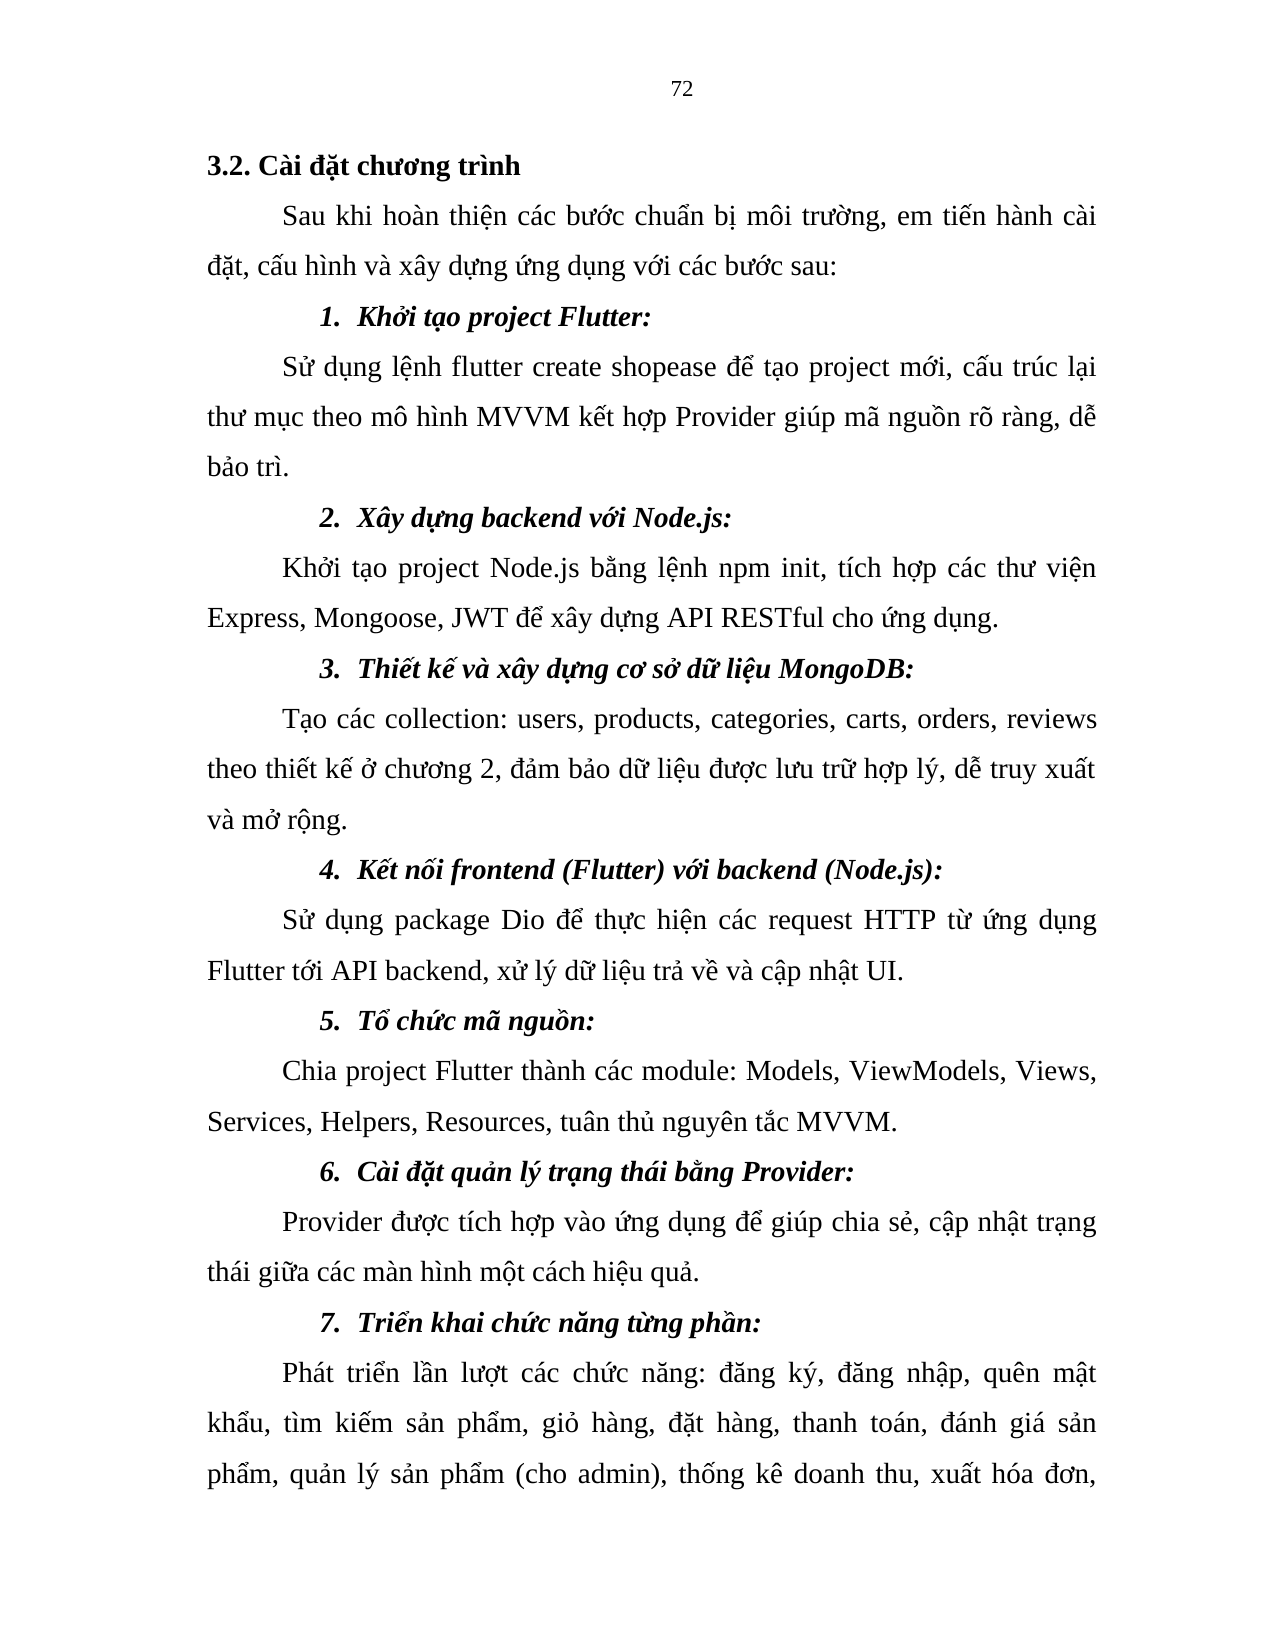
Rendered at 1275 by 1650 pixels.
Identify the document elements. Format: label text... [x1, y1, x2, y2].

text Chia project Flutter thành các module: Models, ViewModels, Views, Services, Helpers, Resources, tuân thủ nguyên tắc MVVM. [207, 1053, 1098, 1137]
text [207, 1355, 1098, 1489]
list Kết nối frontend (Flutter) với backend (Node.js): [319, 852, 1098, 886]
list Tổ chức mã nguồn: [319, 1003, 1098, 1037]
text Tạo các collection: users, products, categories, carts, orders, reviews theo thiết kế ở chương 2, đảm bảo dữ liệu được lưu trữ hợp lý, dễ truy xuất và mở rộng. [207, 701, 1098, 835]
text Sau khi hoàn thiện các bước chuẩn bị môi trường, em tiến hành cài đặt, cấu hình và xây dựng ứng dụng với các bước sau: [207, 198, 1098, 282]
list Thiết kế và xây dựng cơ sở dữ liệu MongoDB: [319, 651, 1098, 684]
text 3.2. Cài đặt chương trình [207, 148, 1157, 181]
list Khởi tạo project Flutter: [319, 299, 1098, 332]
text Sử dụng package Dio để thực hiện các request HTTP từ ứng dụng Flutter tới API backend, xử lý dữ liệu trả về và cập nhật UI. [207, 902, 1098, 986]
text Khởi tạo project Node.js bằng lệnh npm init, tích hợp các thư viện Express, Mongoose, JWT để xây dựng API RESTful cho ứng dụng. [207, 550, 1098, 634]
text Sử dụng lệnh flutter create shopease để tạo project mới, cấu trúc lại thư mục theo mô hình MVVM kết hợp Provider giúp mã nguồn rõ ràng, dễ bảo trì. [207, 349, 1098, 483]
list Triển khai chức năng từng phần: [319, 1305, 1098, 1338]
text Provider được tích hợp vào ứng dụng để giúp chia sẻ, cập nhật trạng thái giữa các màn hình một cách hiệu quả. [207, 1204, 1098, 1288]
list Cài đặt quản lý trạng thái bằng Provider: [319, 1154, 1098, 1187]
list Xây dựng backend với Node.js: [319, 500, 1098, 533]
